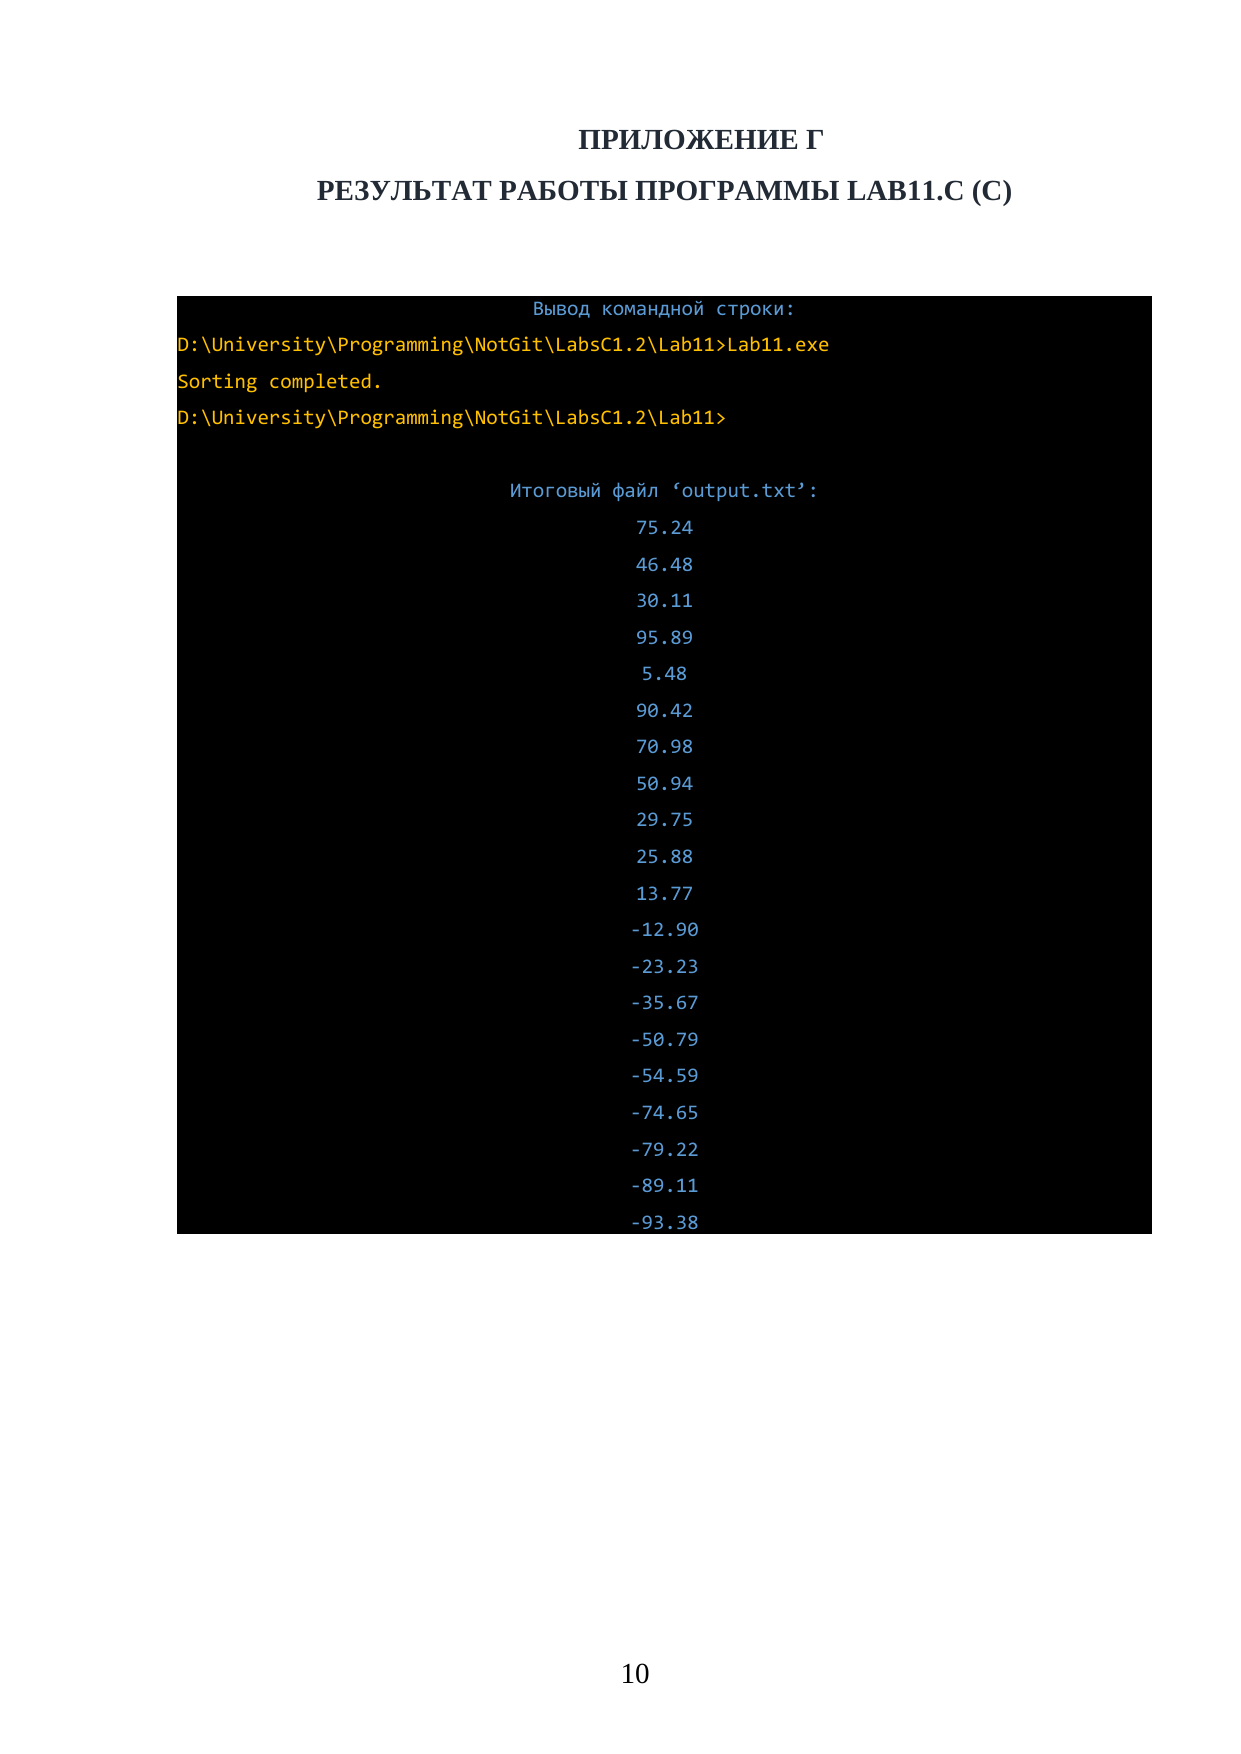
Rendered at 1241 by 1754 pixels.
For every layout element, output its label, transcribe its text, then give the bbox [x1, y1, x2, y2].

text -74.65 [177, 1100, 1152, 1125]
text 90.42 [177, 698, 1152, 722]
text 25.88 [177, 844, 1152, 869]
text 50.94 [177, 771, 1152, 796]
text D:\University\Programming\NotGit\LabsC1.2\Lab11> [177, 406, 1152, 430]
text -89.11 [177, 1173, 1152, 1198]
text Вывод командной строки: [177, 296, 1152, 320]
text 46.48 [177, 552, 1152, 576]
text -93.38 [177, 1210, 1152, 1234]
text 29.75 [177, 808, 1152, 832]
text -35.67 [177, 991, 1152, 1015]
text -54.59 [177, 1064, 1152, 1088]
text 13.77 [177, 881, 1152, 905]
text 5.48 [177, 662, 1152, 686]
text 30.11 [177, 588, 1152, 613]
text -23.23 [177, 954, 1152, 978]
text Sorting completed. [177, 369, 1152, 393]
text Итоговый файл ‘output.txt’: [177, 479, 1152, 503]
text 75.24 [177, 515, 1152, 540]
text -50.79 [177, 1027, 1152, 1052]
text -79.22 [177, 1137, 1152, 1161]
text -12.90 [177, 917, 1152, 942]
text 70.98 [177, 735, 1152, 759]
text D:\University\Programming\NotGit\LabsC1.2\Lab11>Lab11.exe [177, 332, 1152, 357]
text 95.89 [177, 625, 1152, 649]
text Результат работы программы lab11.c (С) [177, 118, 1152, 264]
